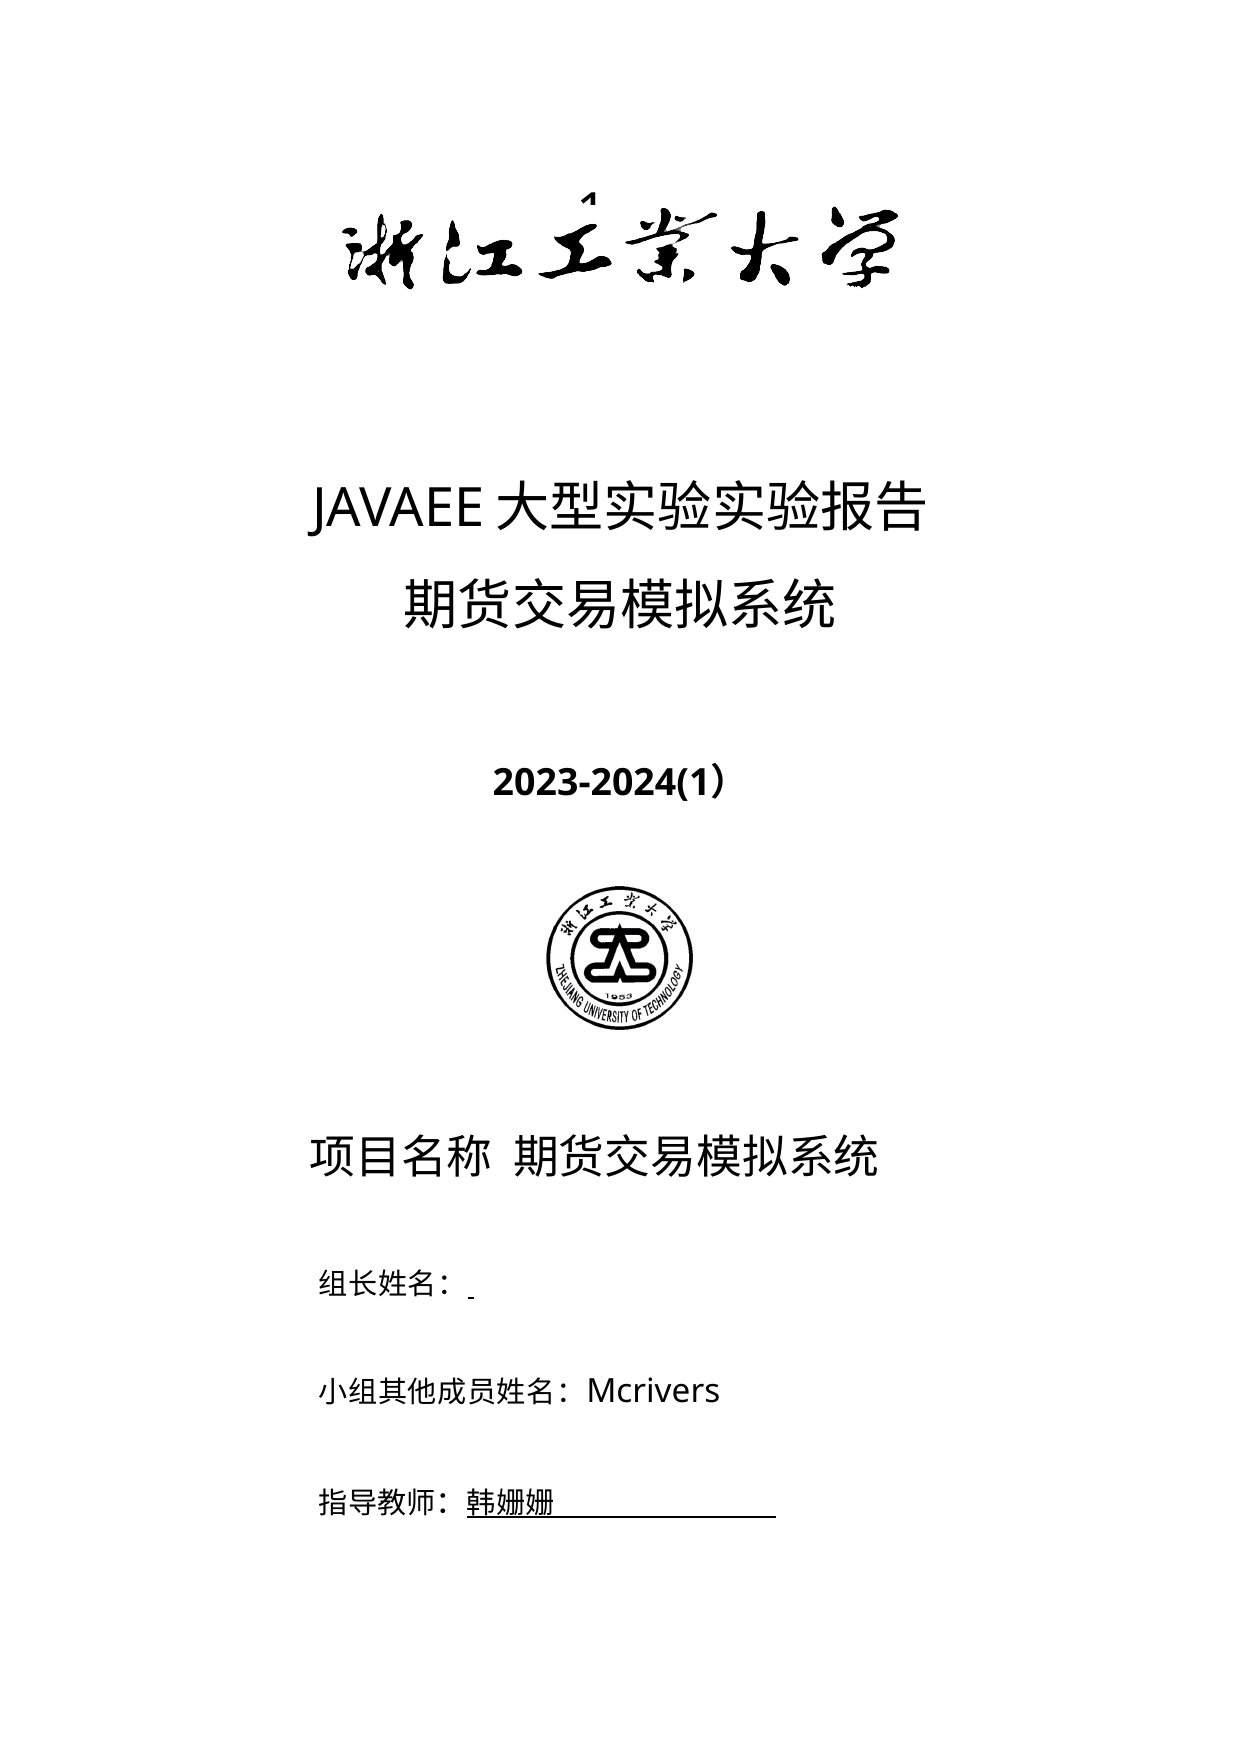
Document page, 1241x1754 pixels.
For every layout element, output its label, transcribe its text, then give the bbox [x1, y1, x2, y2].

text JAVAEE大型实验实验报告 [187, 454, 1053, 552]
picture [333, 205, 915, 294]
text 组长姓名： [275, 1249, 1053, 1314]
text 项目名称 期货交易模拟系统 [253, 1104, 1053, 1202]
text 指导教师：韩姗姗 [187, 1467, 1053, 1532]
picture [539, 886, 701, 1035]
text 期货交易模拟系统 [187, 552, 1053, 649]
text 小组其他成员姓名：Mcrivers [275, 1357, 1053, 1422]
text 2023-2024(1） [187, 747, 1053, 812]
